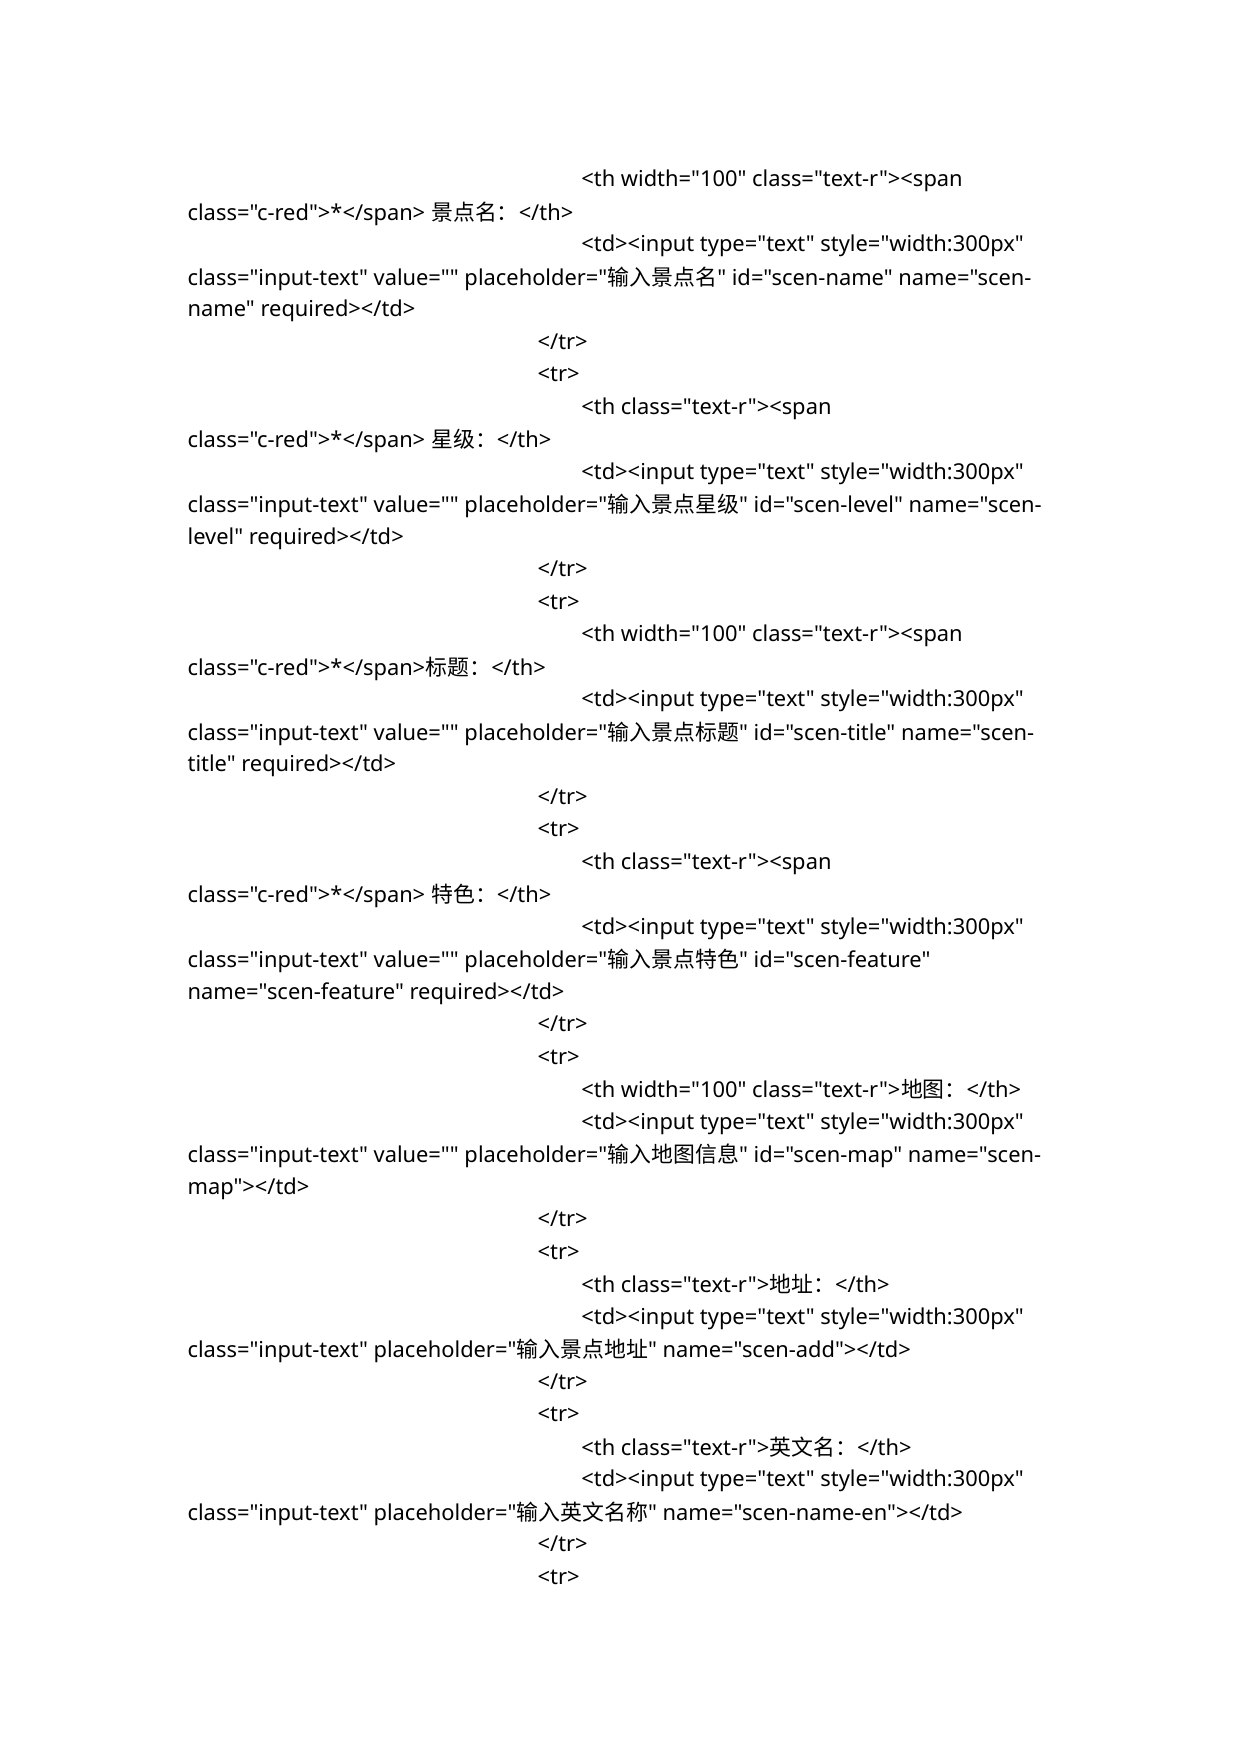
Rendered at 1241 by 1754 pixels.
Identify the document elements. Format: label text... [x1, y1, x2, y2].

text </tr> [187, 779, 1053, 812]
text <tr> [187, 1039, 1053, 1072]
text </tr> [187, 1527, 1053, 1559]
text <td><input type="text" style="width:300px" class="input-text" value="" placeholder="输入景点星级" id="scen-level" name="scen-level" required></td> [187, 454, 1053, 552]
text <td><input type="text" style="width:300px" class="input-text" placeholder="输入英文名称" name="scen-name-en"></td> [187, 1462, 1053, 1527]
text <th width="100" class="text-r">地图：</th> [187, 1072, 1053, 1104]
text </tr> [187, 1364, 1053, 1397]
text <tr> [187, 1234, 1053, 1267]
text <th width="100" class="text-r"><span class="c-red">*</span> 景点名：</th> [187, 162, 1053, 227]
text <td><input type="text" style="width:300px" class="input-text" placeholder="输入景点地址" name="scen-add"></td> [187, 1299, 1053, 1364]
text <td><input type="text" style="width:300px" class="input-text" value="" placeholder="输入地图信息" id="scen-map" name="scen-map"></td> [187, 1104, 1053, 1202]
text <tr> [187, 357, 1053, 389]
text <th width="100" class="text-r"><span class="c-red">*</span>标题：</th> [187, 617, 1053, 682]
text </tr> [187, 1202, 1053, 1234]
text <tr> [187, 812, 1053, 844]
text <th class="text-r">英文名：</th> [187, 1429, 1053, 1462]
text <td><input type="text" style="width:300px" class="input-text" value="" placeholder="输入景点标题" id="scen-title" name="scen-title" required></td> [187, 682, 1053, 779]
text <th class="text-r"><span class="c-red">*</span> 星级：</th> [187, 389, 1053, 454]
text <th class="text-r">地址：</th> [187, 1267, 1053, 1299]
text </tr> [187, 552, 1053, 584]
text </tr> [187, 1007, 1053, 1039]
text <tr> [187, 1559, 1053, 1592]
text <th class="text-r"><span class="c-red">*</span> 特色：</th> [187, 844, 1053, 909]
text <td><input type="text" style="width:300px" class="input-text" value="" placeholder="输入景点特色" id="scen-feature" name="scen-feature" required></td> [187, 909, 1053, 1007]
text <td><input type="text" style="width:300px" class="input-text" value="" placeholder="输入景点名" id="scen-name" name="scen-name" required></td> [187, 227, 1053, 324]
text <tr> [187, 584, 1053, 617]
text </tr> [187, 324, 1053, 357]
text <tr> [187, 1397, 1053, 1429]
